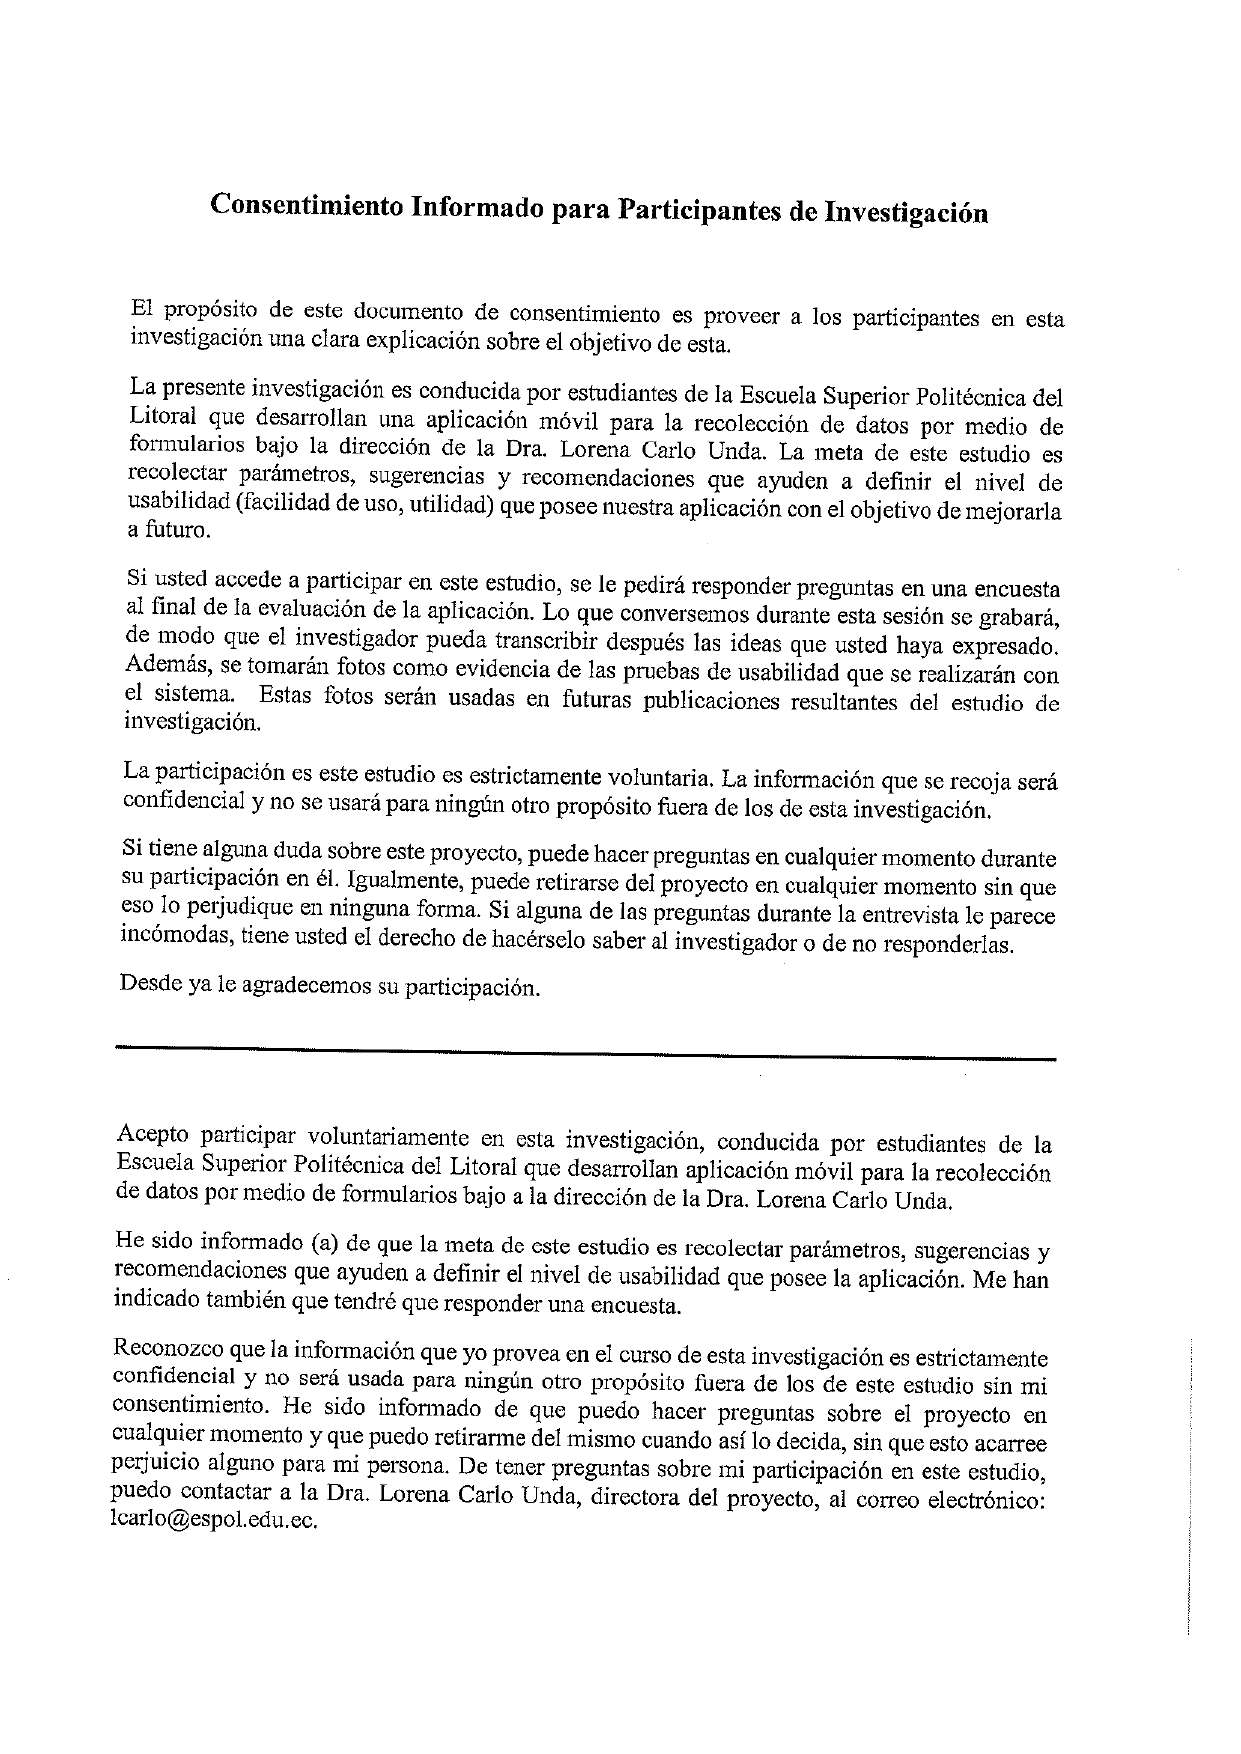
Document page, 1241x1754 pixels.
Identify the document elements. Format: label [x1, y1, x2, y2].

picture [0, 177, 1202, 1636]
